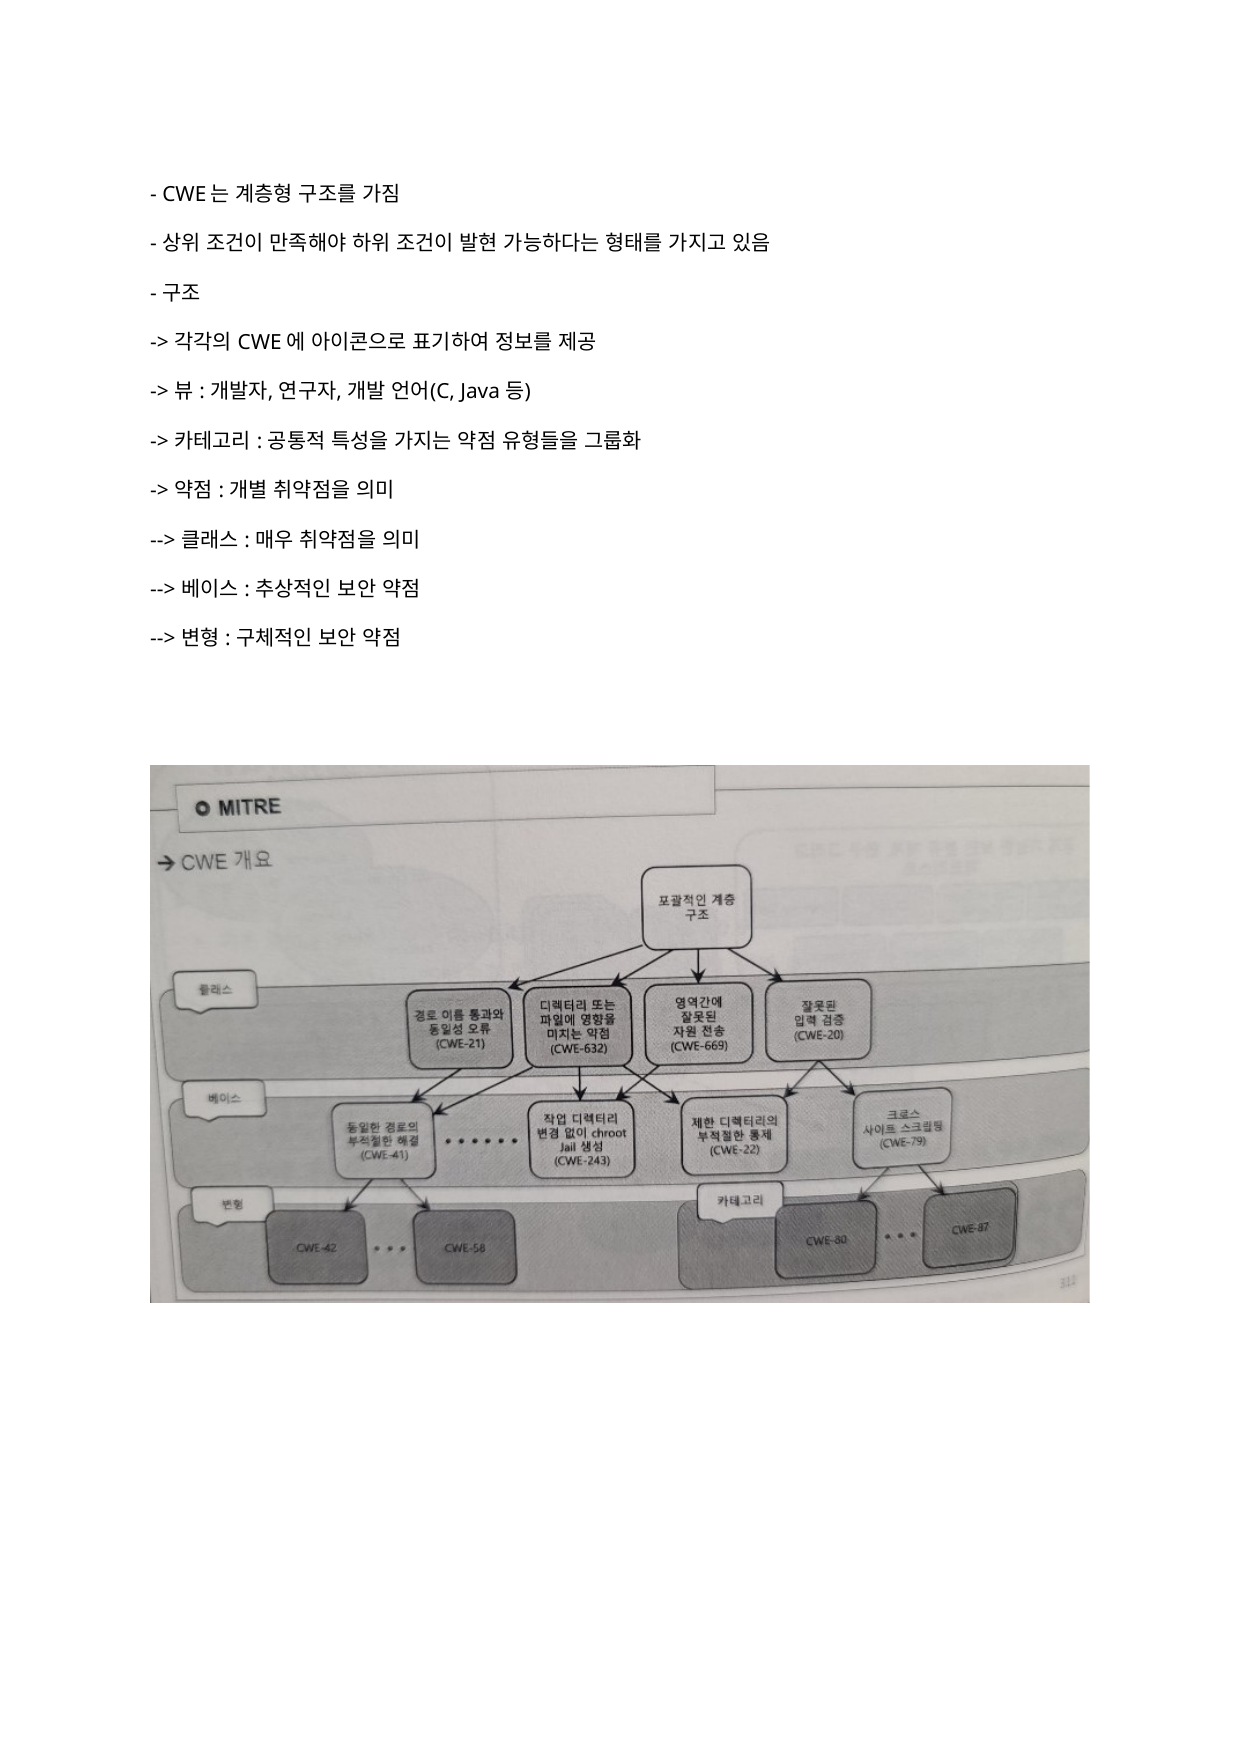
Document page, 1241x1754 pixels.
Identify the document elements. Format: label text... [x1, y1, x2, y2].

text -> 뷰 : 개발자, 연구자, 개발 언어(C, Java 등) [150, 375, 1090, 405]
text --> 베이스 : 추상적인 보안 약점 [150, 572, 1090, 602]
text - CWE는 계층형 구조를 가짐 [150, 177, 1090, 207]
text -> 카테고리 : 공통적 특성을 가지는 약점 유형들을 그룹화 [150, 424, 1090, 454]
picture [150, 765, 1090, 1303]
text --> 클래스 : 매우 취약점을 의미 [150, 523, 1090, 553]
text -> 약점 : 개별 취약점을 의미 [150, 473, 1090, 504]
text - 구조 [150, 276, 1090, 306]
text -> 각각의 CWE에 아이콘으로 표기하여 정보를 제공 [150, 325, 1090, 356]
text --> 변형 : 구체적인 보안 약점 [150, 622, 1090, 652]
text - 상위 조건이 만족해야 하위 조건이 발현 가능하다는 형태를 가지고 있음 [150, 227, 1090, 257]
